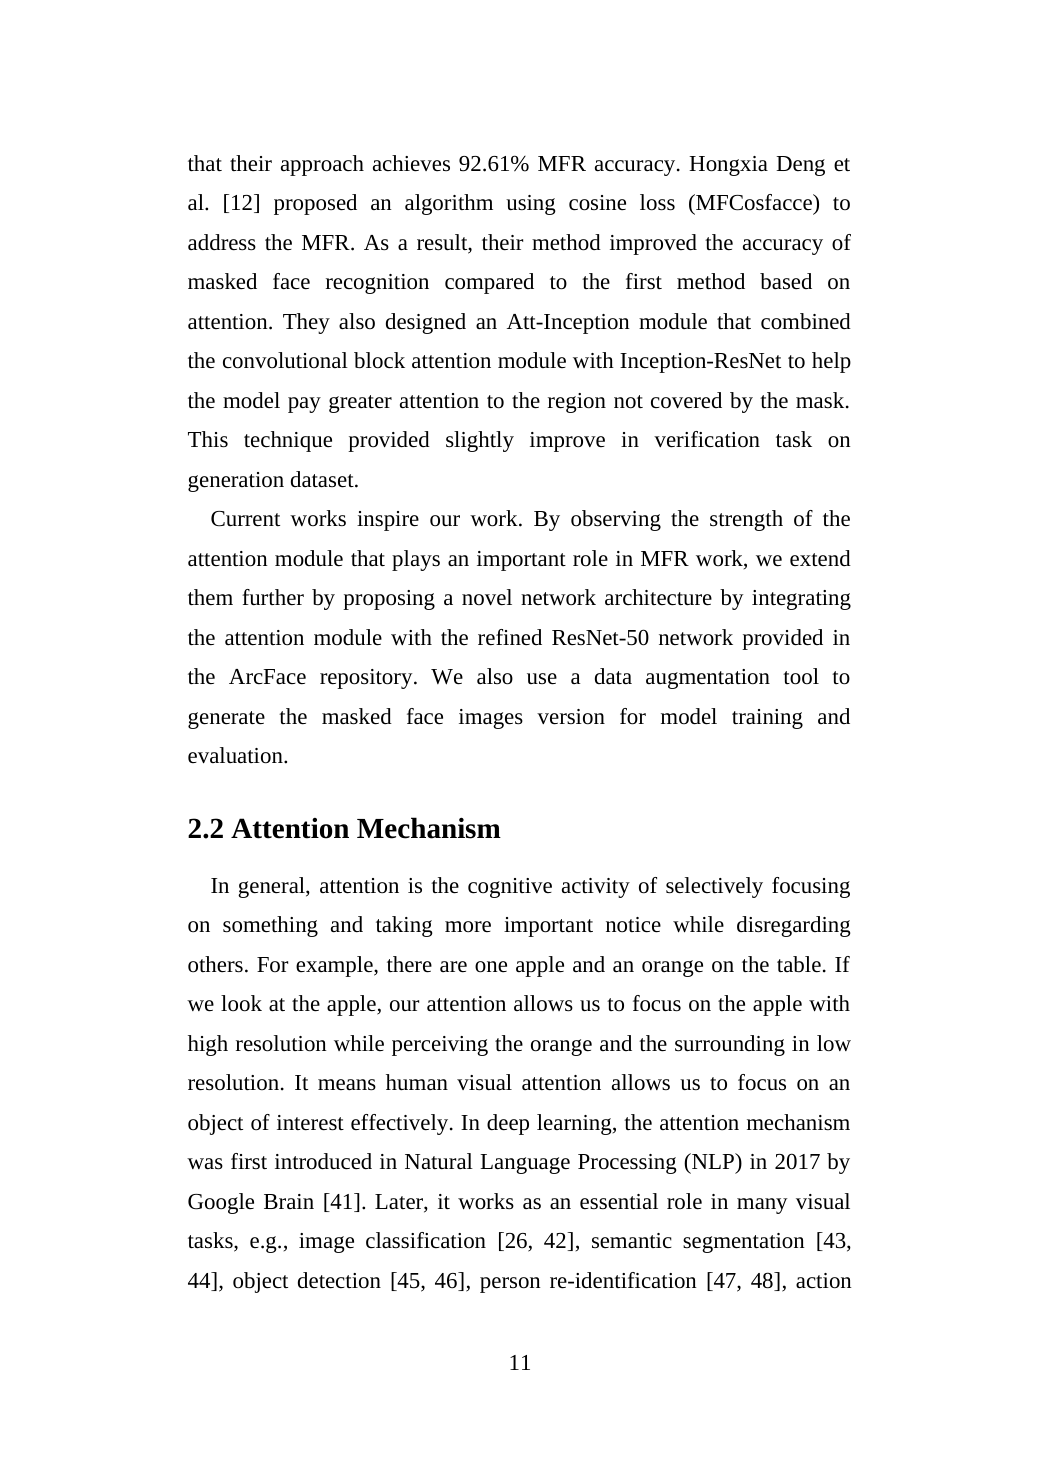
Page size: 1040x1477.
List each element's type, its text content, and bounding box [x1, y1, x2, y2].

text Current works inspire our work. By observing the strength of the attention module that plays an important role in MFR work, we extend them further by proposing a novel network architecture by integrating the attention module with the refined ResNet-50 network provided in the ArcFace repository. We also use a data augmentation tool to generate the masked face images version for model training and evaluation. [187, 505, 852, 768]
subtitle 2.2 Attention Mechanism [187, 811, 852, 844]
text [187, 150, 852, 492]
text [187, 872, 852, 1293]
